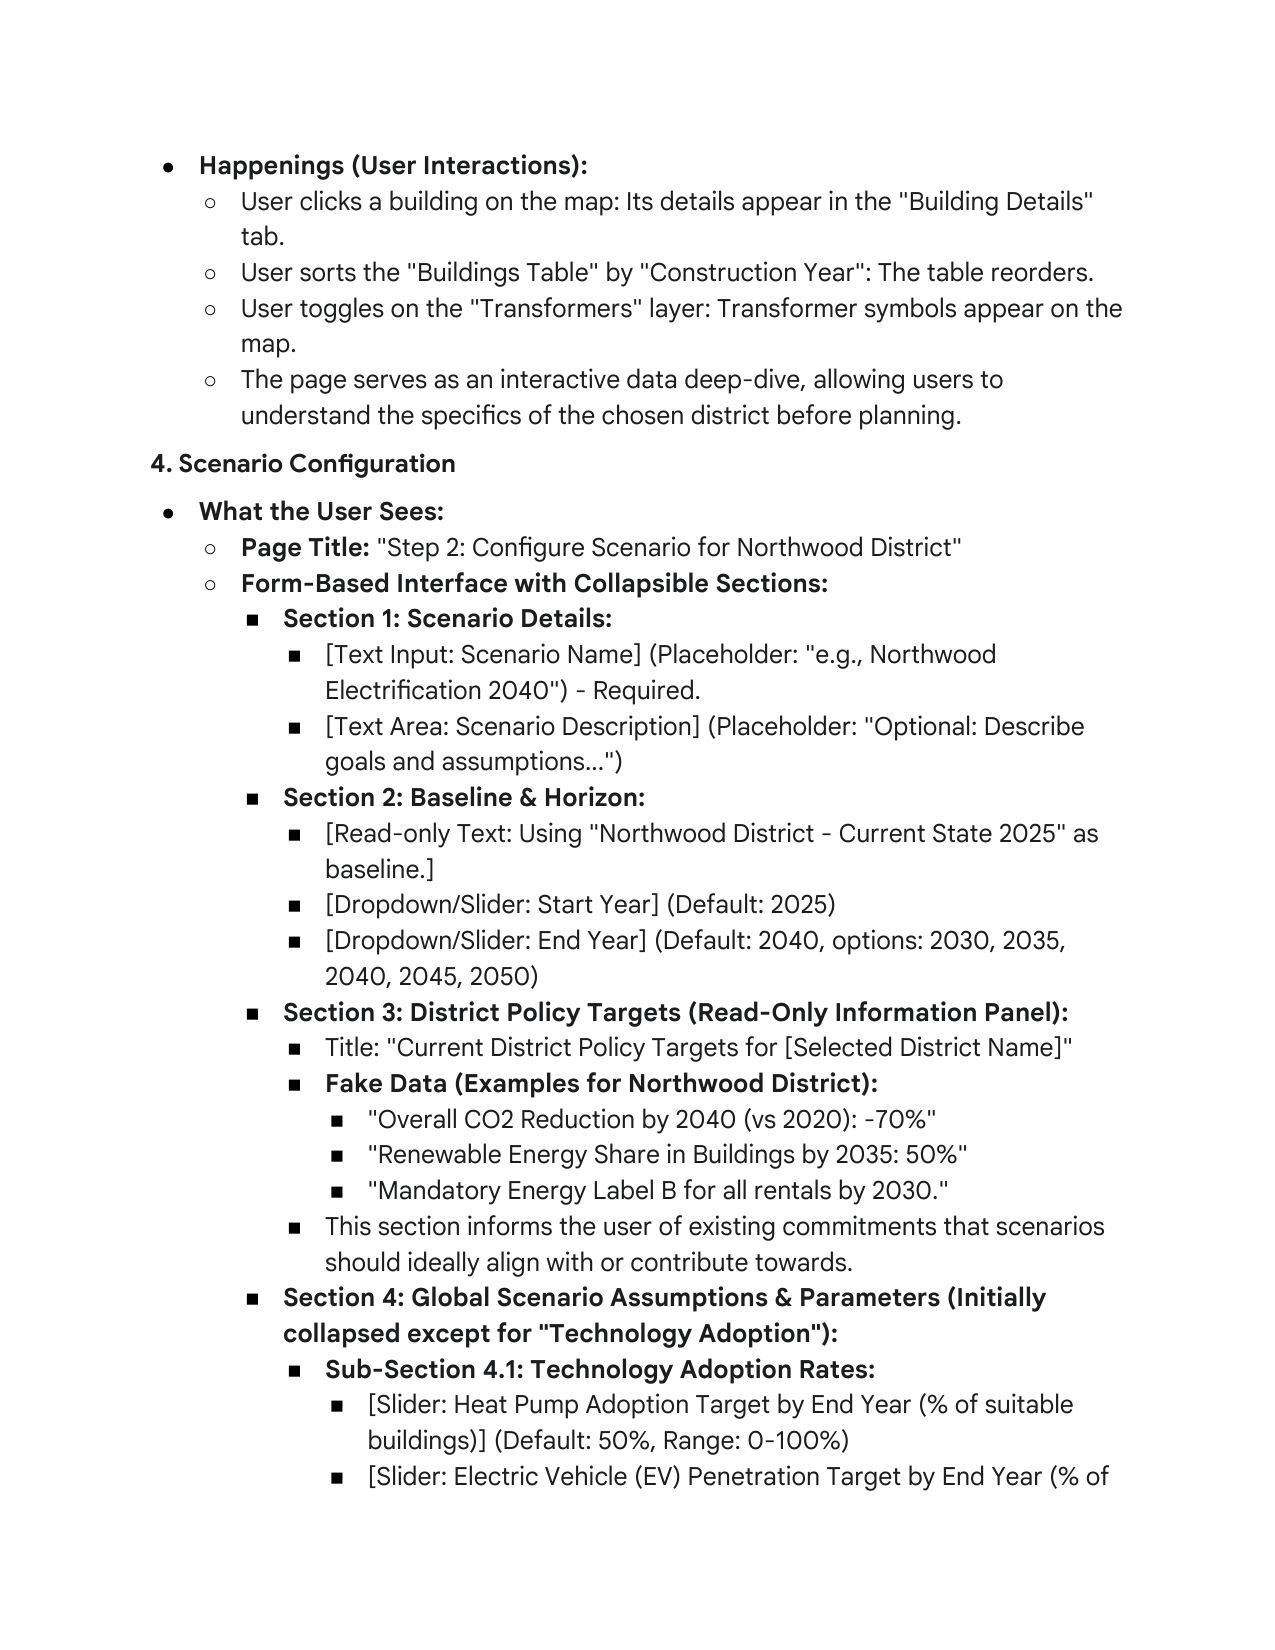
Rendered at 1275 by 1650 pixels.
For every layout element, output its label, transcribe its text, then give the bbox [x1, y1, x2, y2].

list [Read-only Text: Using "Northwood District - Current State 2025" as baseline.] [287, 818, 1125, 885]
list User toggles on the "Transformers" layer: Transformer symbols appear on the map. [203, 293, 1125, 360]
list Page Title: "Step 2: Configure Scenario for Northwood District" [203, 532, 1125, 564]
list Section 3: District Policy Targets (Read-Only Information Panel): [245, 997, 1125, 1028]
list [Dropdown/Slider: End Year] (Default: 2040, options: 2030, 2035, 2040, 2045, 2050) [287, 925, 1125, 992]
list User clicks a building on the map: Its details appear in the "Building Details" tab. [203, 186, 1125, 253]
list [Text Input: Scenario Name] (Placeholder: "e.g., Northwood Electrification 2040") - Required. [287, 639, 1125, 707]
list "Overall CO2 Reduction by 2040 (vs 2020): -70%" [330, 1104, 1125, 1135]
list Section 2: Baseline & Horizon: [245, 782, 1125, 814]
list This section informs the user of existing commitments that scenarios should ideally align with or contribute towards. [287, 1211, 1125, 1278]
list Fake Data (Examples for Northwood District): [287, 1068, 1125, 1099]
list "Mandatory Energy Label B for all rentals by 2030." [330, 1175, 1125, 1207]
list Section 1: Scenario Details: [245, 604, 1125, 635]
list What the User Sees: [161, 497, 1125, 528]
list Happenings (User Interactions): [161, 150, 1125, 181]
subtitle 4. Scenario Configuration [150, 448, 1125, 480]
list [Slider: Heat Pump Adoption Target by End Year (% of suitable buildings)] (Default: 50%, Range: 0-100%) [330, 1390, 1125, 1457]
list Title: "Current District Policy Targets for [Selected District Name]" [287, 1032, 1125, 1064]
list Section 4: Global Scenario Assumptions & Parameters (Initially collapsed except for "Technology Adoption"): [245, 1283, 1125, 1350]
list User sorts the "Buildings Table" by "Construction Year": The table reorders. [203, 257, 1125, 288]
list Sub-Section 4.1: Technology Adoption Rates: [287, 1354, 1125, 1385]
list The page serves as an interactive data deep-dive, allowing users to understand the specifics of the chosen district before planning. [203, 364, 1125, 431]
list [Text Area: Scenario Description] (Placeholder: "Optional: Describe goals and assumptions...") [287, 711, 1125, 778]
list "Renewable Energy Share in Buildings by 2035: 50%" [330, 1140, 1125, 1171]
list [Dropdown/Slider: Start Year] (Default: 2025) [287, 889, 1125, 921]
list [330, 1461, 1125, 1493]
list Form-Based Interface with Collapsible Sections: [203, 568, 1125, 599]
